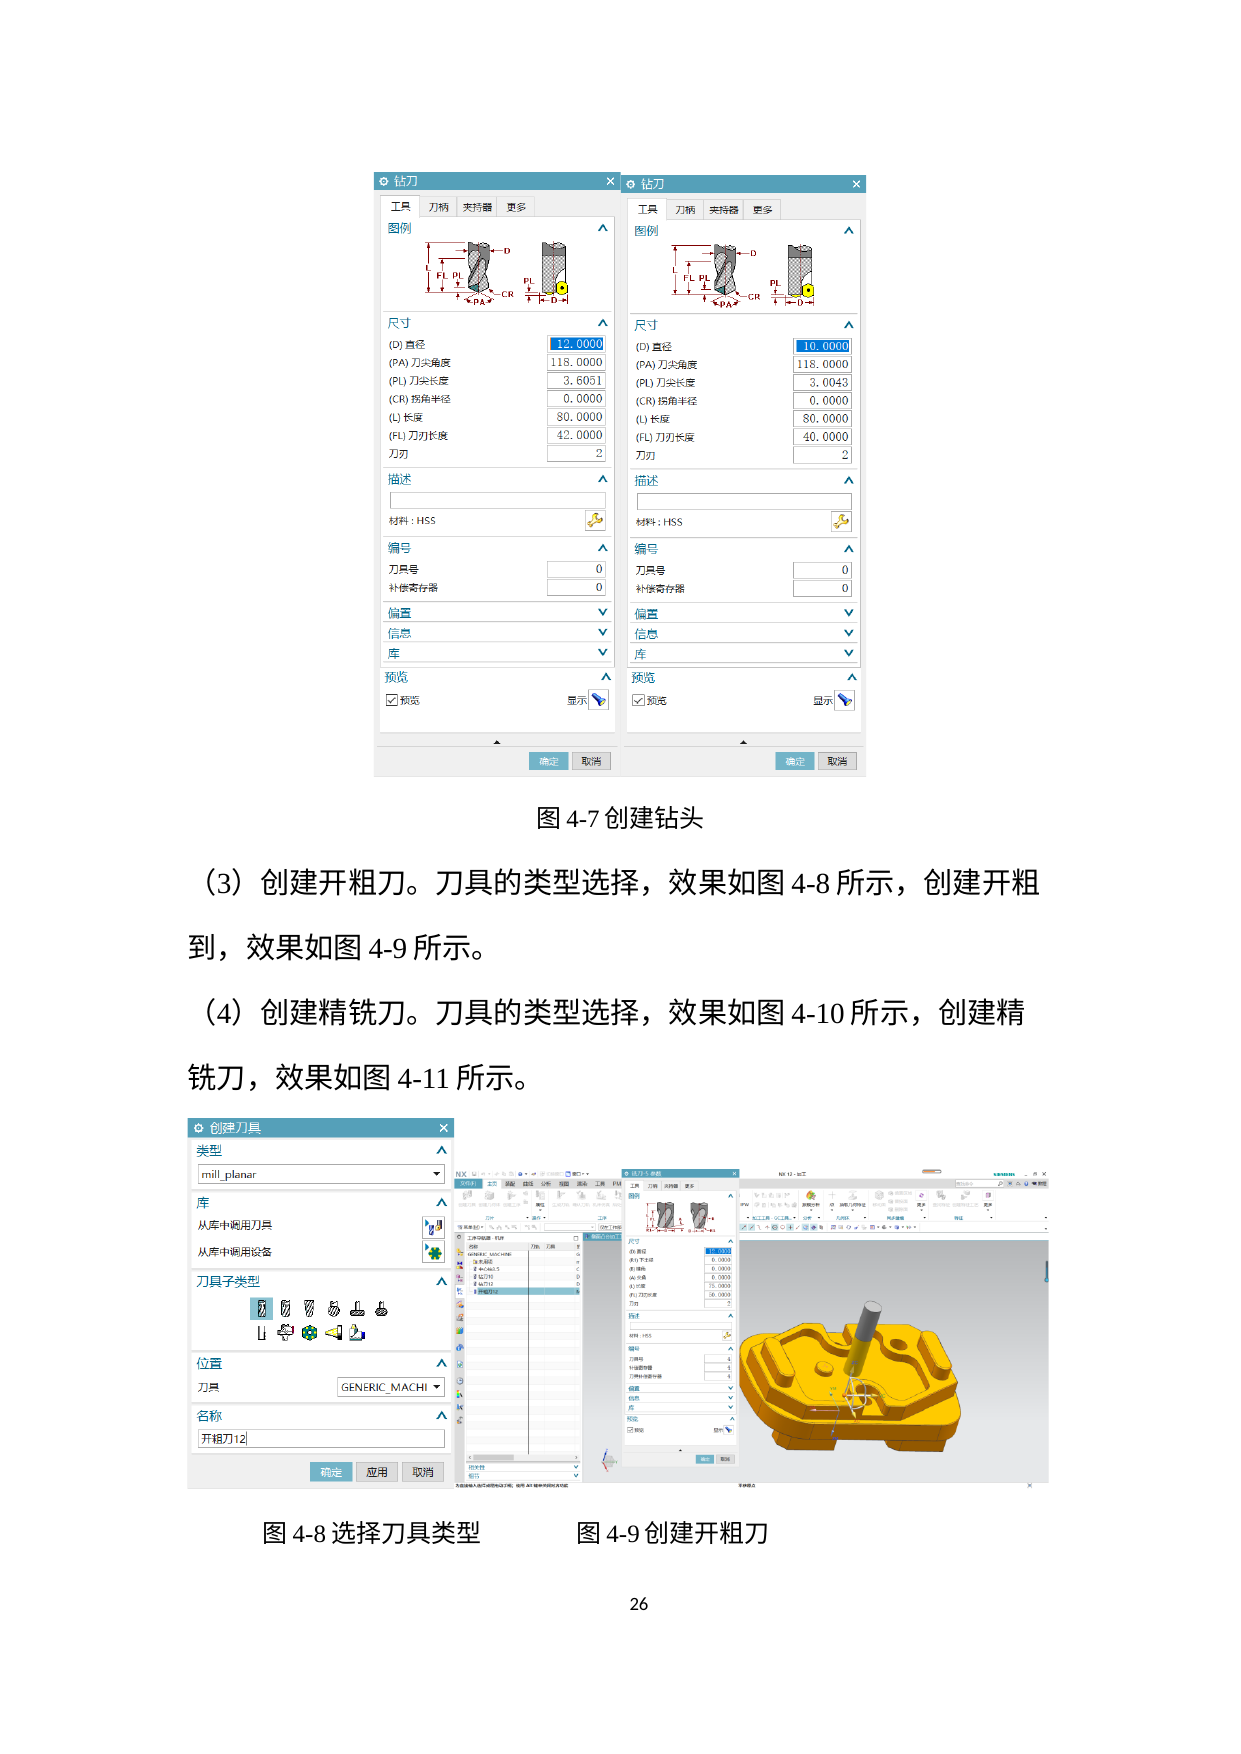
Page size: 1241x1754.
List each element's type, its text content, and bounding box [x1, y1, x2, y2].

text 图4-8选择刀具类型 图4-9创建开粗刀 [187, 1499, 1053, 1564]
picture [187, 1118, 1049, 1489]
picture [373, 172, 867, 777]
text 图4-7创建钻头 [187, 784, 1053, 849]
list 创建开粗刀。刀具的类型选择，效果如图4-8所示，创建开粗到，效果如图4-9所示。 [187, 849, 1053, 979]
list 创建精铣刀。刀具的类型选择，效果如图4-10所示，创建精铣刀，效果如图4-11所示。 [187, 979, 1053, 1109]
